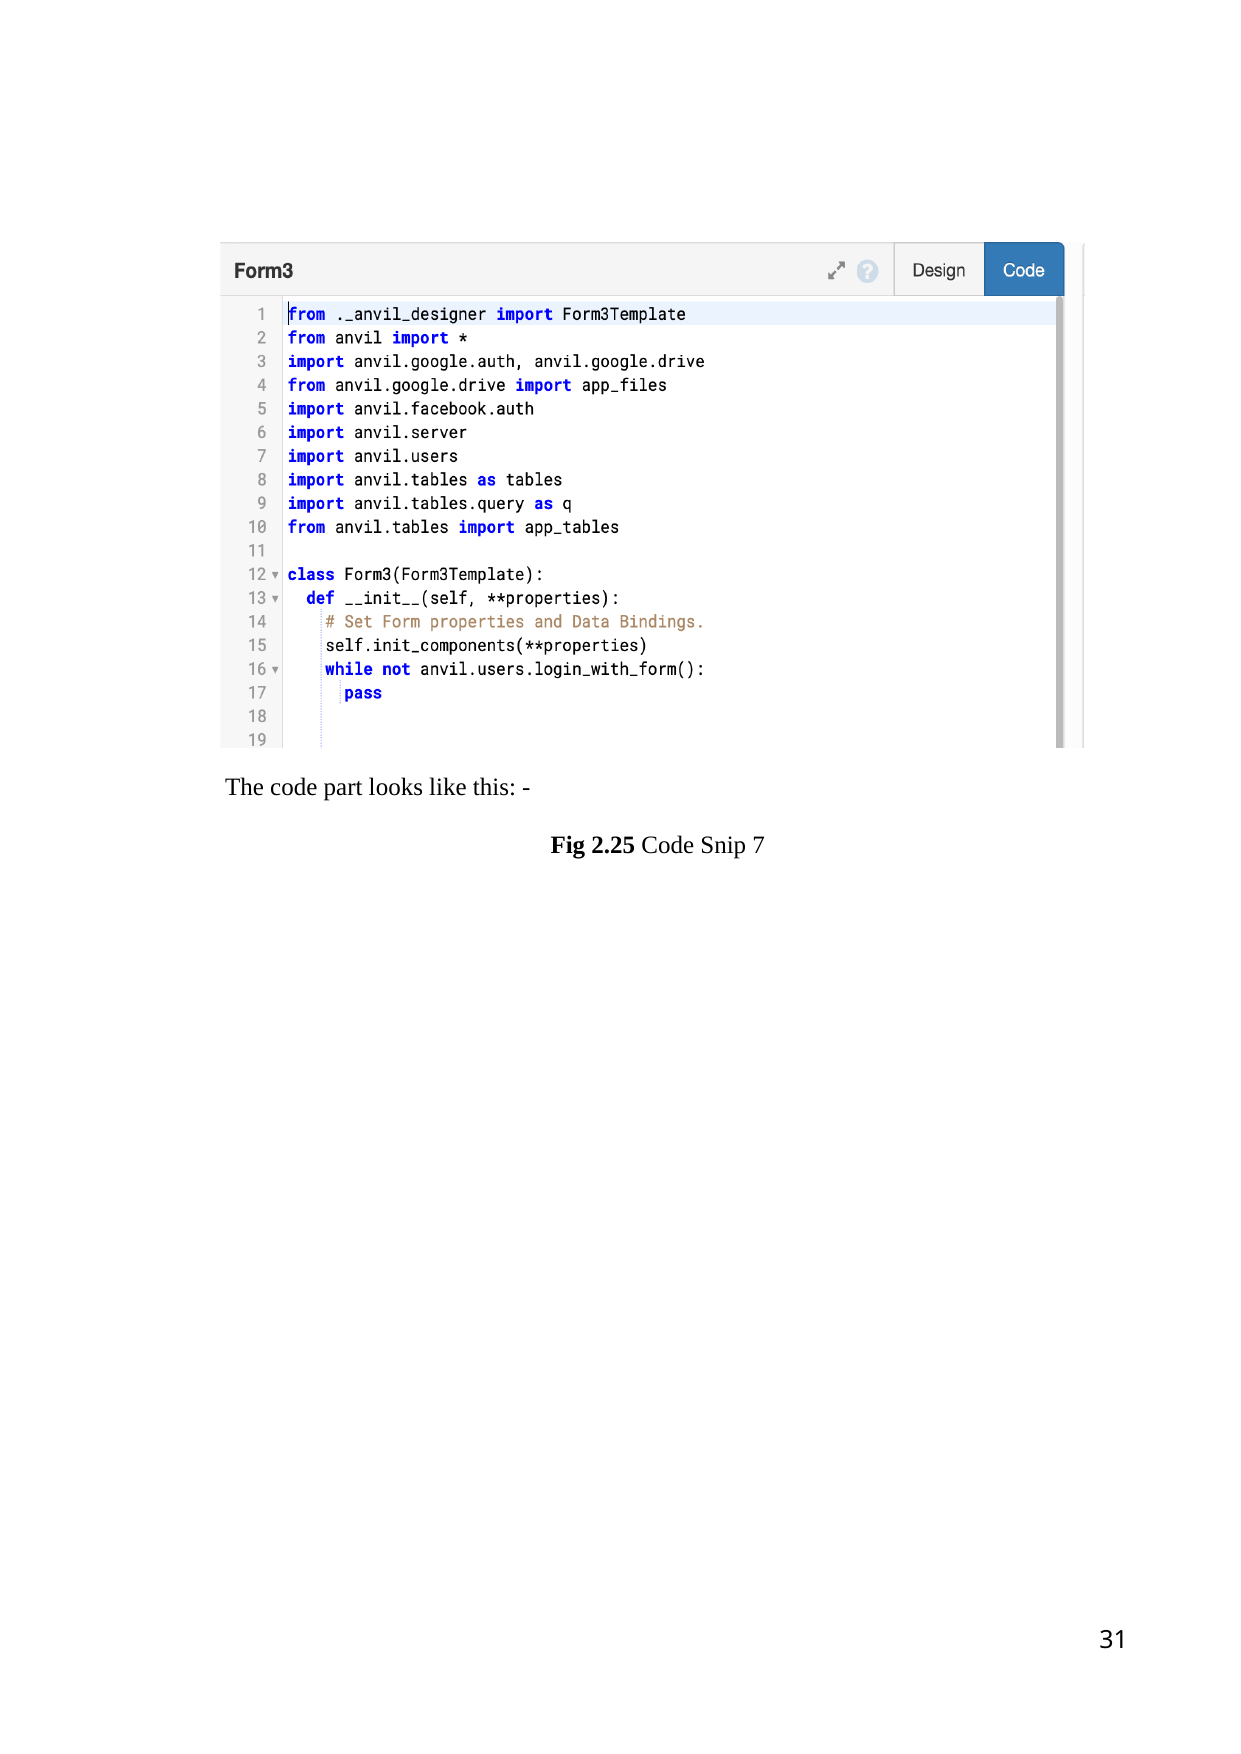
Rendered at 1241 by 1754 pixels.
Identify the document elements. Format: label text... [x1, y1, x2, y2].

text Fig 2.25 Code Snip 7 [225, 830, 1090, 859]
picture [220, 242, 1085, 748]
